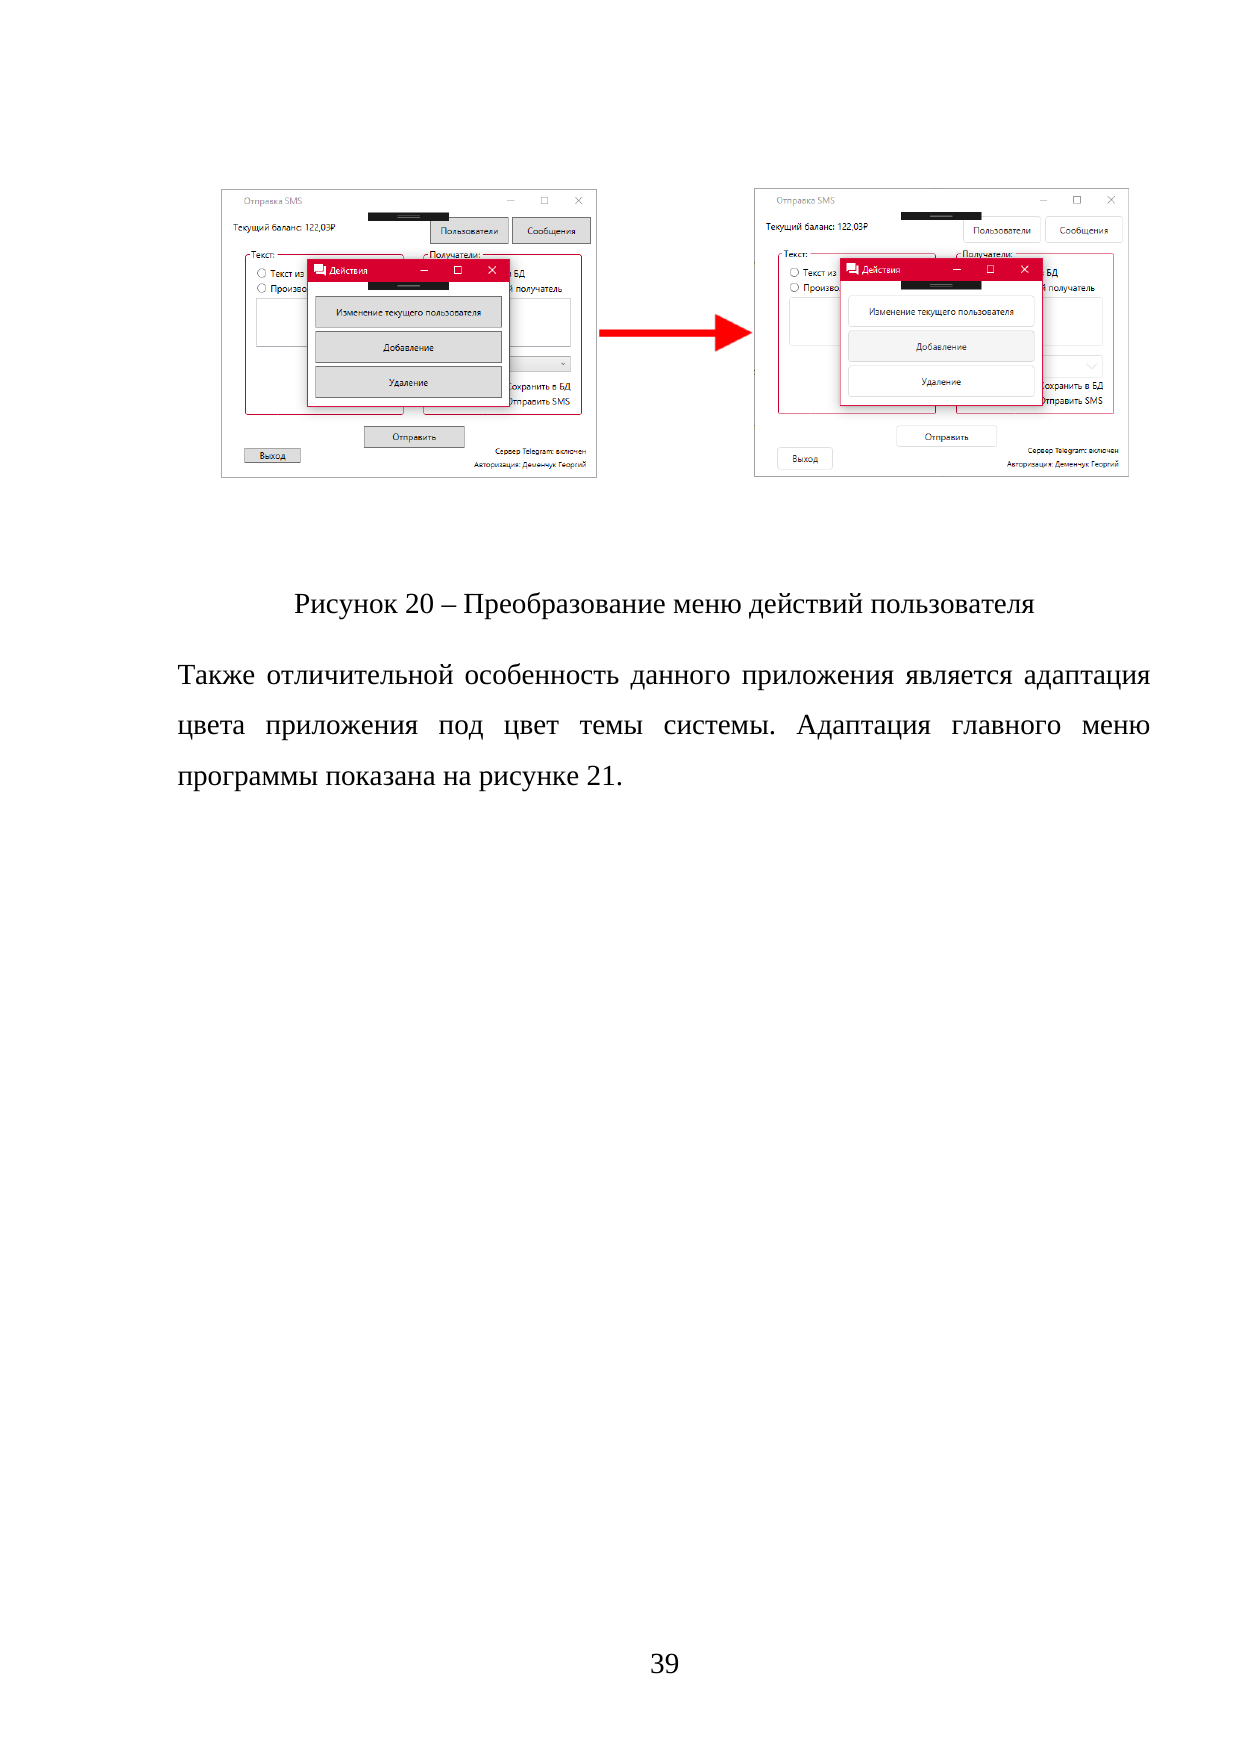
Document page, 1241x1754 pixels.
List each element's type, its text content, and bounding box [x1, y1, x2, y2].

picture [177, 118, 1152, 549]
text Рисунок 20 – Преобразование меню действий пользователя [177, 586, 1152, 619]
text Также отличительной особенность данного приложения является адаптация цвета приложения под цвет темы системы. Адаптация главного меню программы показана на рисунке 21. [177, 657, 1152, 791]
